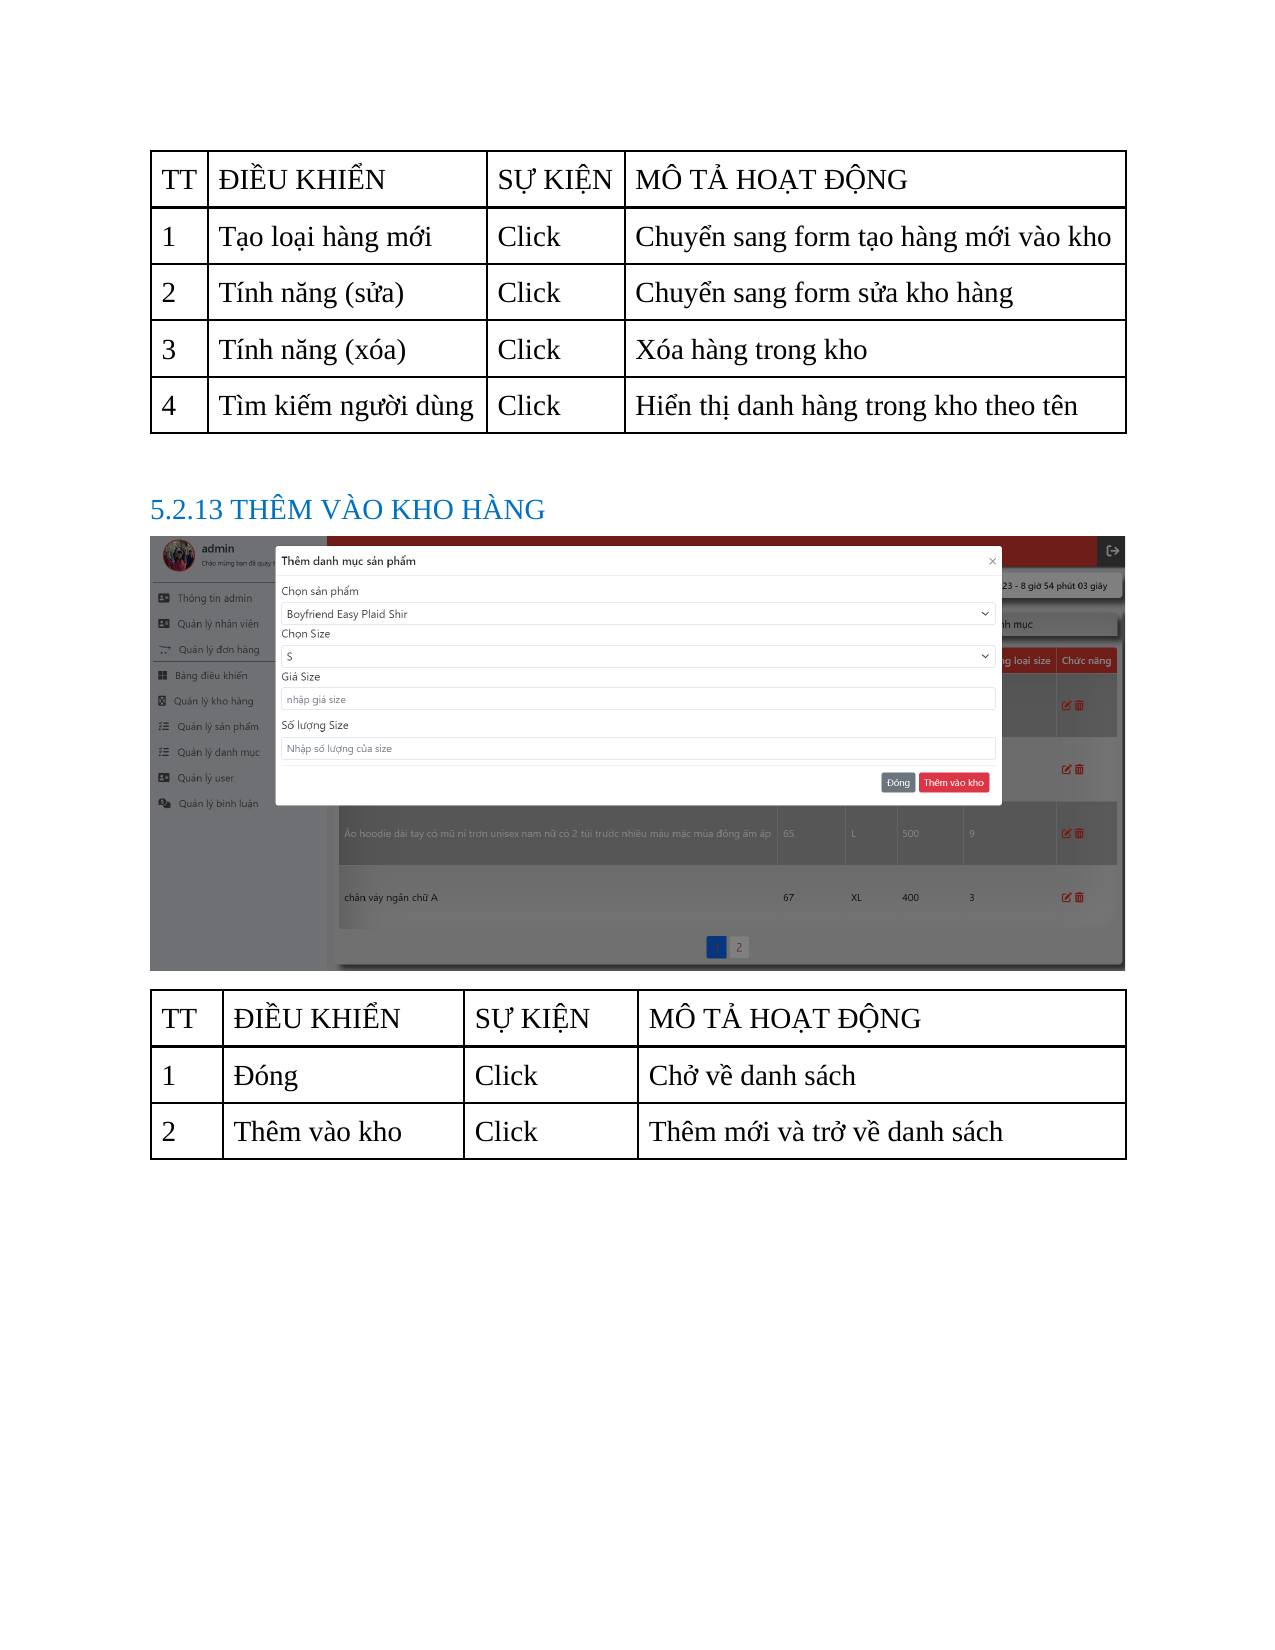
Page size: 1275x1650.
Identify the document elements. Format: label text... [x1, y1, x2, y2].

table_cell Chở về danh sách [639, 1048, 1125, 1102]
table_cell Chuyển sang form sửa kho hàng [626, 265, 1125, 319]
table_cell Chuyển sang form tạo hàng mới vào kho [626, 209, 1125, 263]
table_cell 1 [152, 209, 207, 263]
table_cell Tạo loại hàng mới [209, 209, 486, 263]
table_cell Click [488, 265, 624, 319]
table_header ĐIỀU KHIỂN [209, 152, 486, 206]
table_header SỰ KIỆN [465, 991, 637, 1045]
table_header TT [152, 152, 207, 206]
table_cell Click [465, 1048, 637, 1102]
table_cell Tính năng (xóa) [209, 321, 486, 376]
table_cell Thêm mới và trở về danh sách [639, 1104, 1125, 1158]
table_cell Click [488, 321, 624, 376]
table_cell 2 [152, 265, 207, 319]
table_cell 2 [152, 1104, 222, 1158]
table_cell Đóng [224, 1048, 463, 1102]
table_cell Click [488, 378, 624, 432]
table_cell 1 [152, 1048, 222, 1102]
table_cell Tìm kiếm người dùng [209, 378, 486, 432]
table_cell Xóa hàng trong kho [626, 321, 1125, 376]
table_cell Click [465, 1104, 637, 1158]
table_cell Thêm vào kho [224, 1104, 463, 1158]
table_cell Tính năng (sửa) [209, 265, 486, 319]
table_header MÔ TẢ HOẠT ĐỘNG [639, 991, 1125, 1045]
picture [150, 536, 1125, 971]
table_header SỰ KIỆN [488, 152, 624, 206]
table_header TT [152, 991, 222, 1045]
table_header ĐIỀU KHIỂN [224, 991, 463, 1045]
table_cell Click [488, 209, 624, 263]
table_header MÔ TẢ HOẠT ĐỘNG [626, 152, 1125, 206]
table_cell 3 [152, 321, 207, 376]
table_cell Hiển thị danh hàng trong kho theo tên [626, 378, 1125, 432]
table_cell 4 [152, 378, 207, 432]
subtitle 5.2.13 THÊM VÀO KHO HÀNG [150, 492, 1125, 526]
